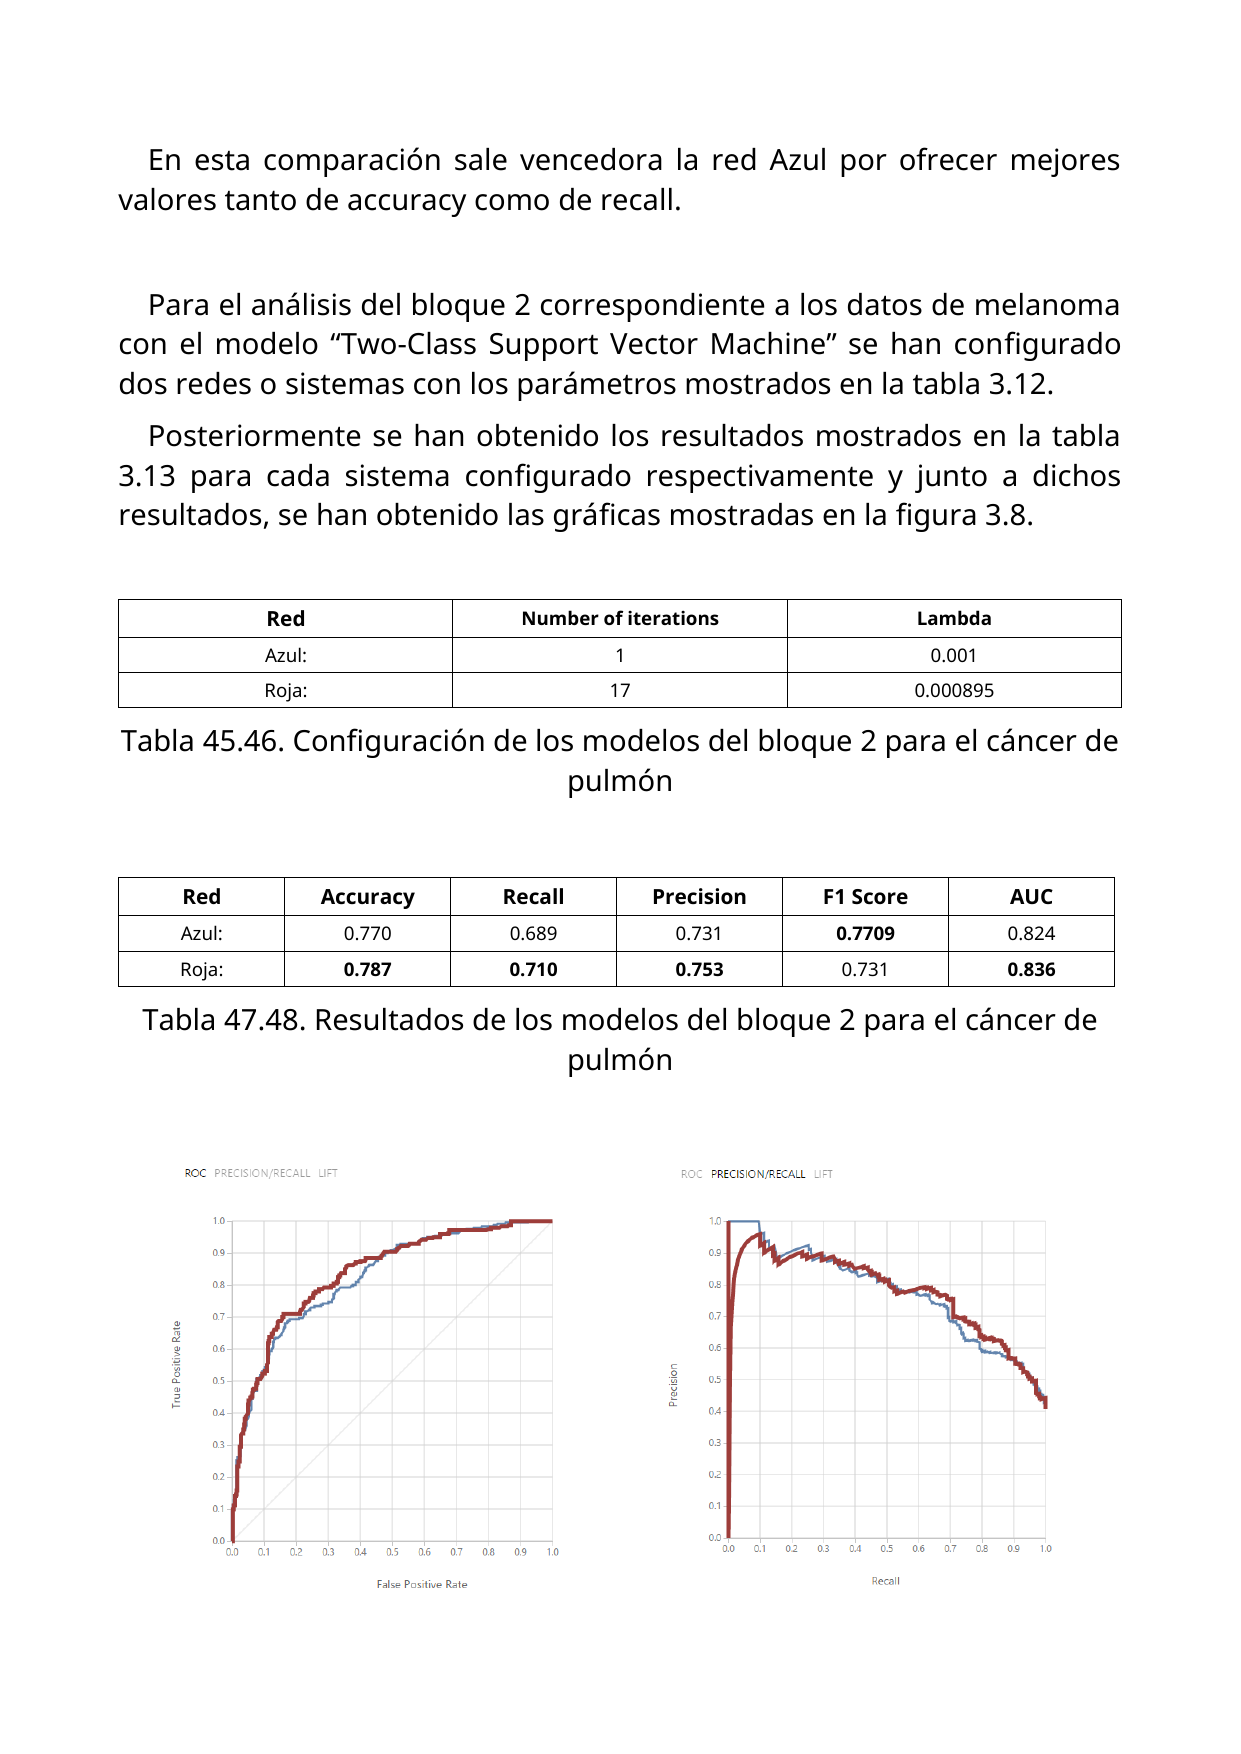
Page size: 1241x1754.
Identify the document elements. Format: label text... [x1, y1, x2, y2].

table_cell Azul: [119, 638, 452, 672]
table_cell 0.710 [451, 952, 616, 986]
table_cell 0.787 [285, 952, 450, 986]
table_header Recall [451, 878, 616, 914]
table_cell 0.7709 [783, 916, 948, 951]
table_header Accuracy [285, 878, 450, 914]
table_cell 0.753 [617, 952, 782, 986]
text En esta comparación sale vencedora la red Azul por ofrecer mejores valores tanto de accuracy como de recall. [118, 140, 1122, 219]
table_cell 0.689 [451, 916, 616, 951]
table_cell 0.836 [949, 952, 1114, 986]
table_cell Roja: [119, 673, 452, 707]
table_header Number of iterations [453, 600, 787, 637]
table_header (b) [621, 1156, 1107, 1604]
table_cell 0.731 [617, 916, 782, 951]
picture [158, 1160, 581, 1599]
table_header F1 Score [783, 878, 948, 914]
table_cell 1 [453, 638, 787, 672]
table_header Red [119, 878, 284, 914]
table_cell 0.000895 [788, 673, 1121, 707]
table_cell 17 [453, 673, 787, 707]
table_header AUC [949, 878, 1114, 914]
table_header (a) [118, 1156, 621, 1604]
table_cell 0.731 [783, 952, 948, 986]
table_header Precision [617, 878, 782, 914]
table_cell Roja: [119, 952, 284, 986]
table_header Lambda [788, 600, 1121, 637]
text Para el análisis del bloque 2 correspondiente a los datos de melanoma con el modelo “Two-Class Support Vector Machine” se han configurado dos redes o sistemas con los parámetros mostrados en la tabla 3.12. [118, 284, 1122, 403]
picture [659, 1160, 1068, 1600]
table_cell 0.001 [788, 638, 1121, 672]
text Posteriormente se han obtenido los resultados mostrados en la tabla 3.13 para cada sistema configurado respectivamente y junto a dichos resultados, se han obtenido las gráficas mostradas en la figura 3.8. [118, 415, 1122, 534]
table_header Red [119, 600, 452, 637]
table_cell 0.824 [949, 916, 1114, 951]
table_cell 0.770 [285, 916, 450, 951]
table_cell Azul: [119, 916, 284, 951]
